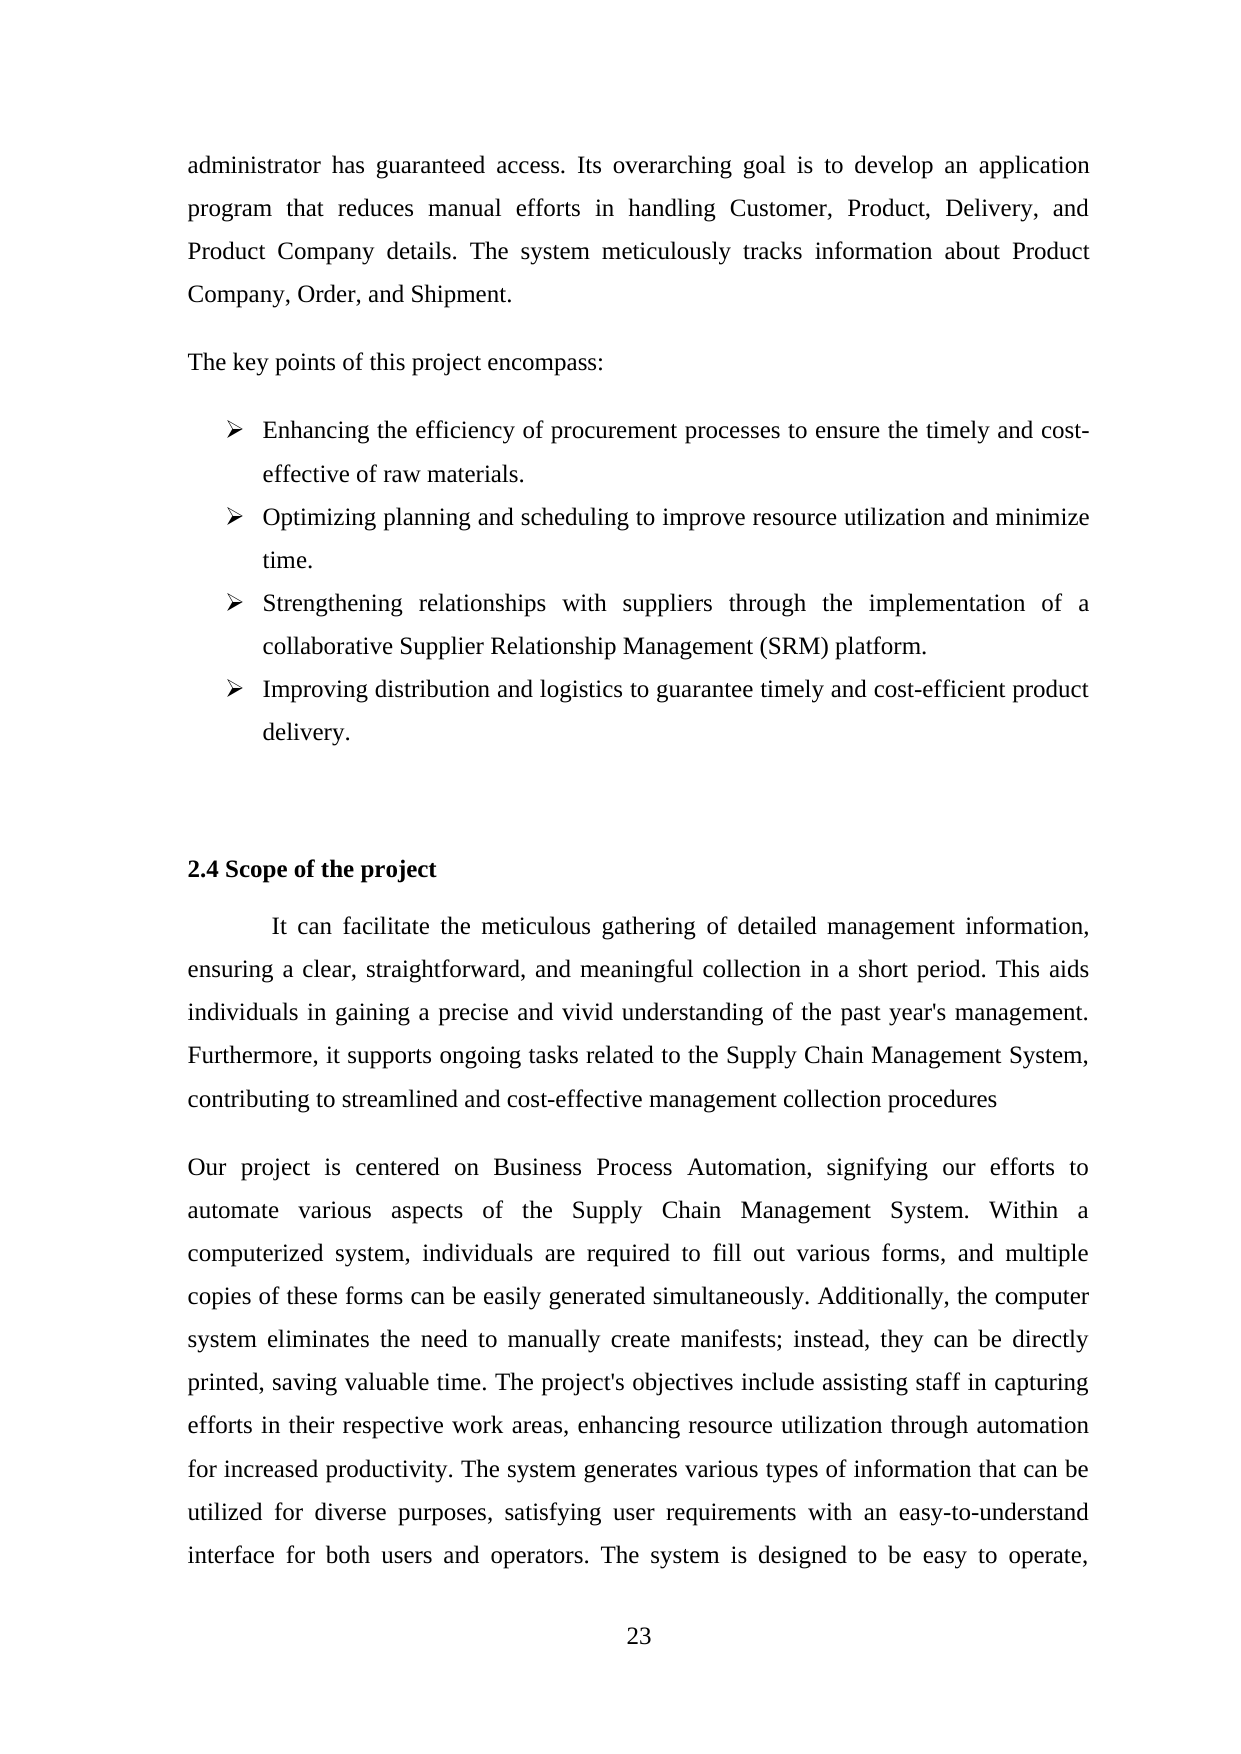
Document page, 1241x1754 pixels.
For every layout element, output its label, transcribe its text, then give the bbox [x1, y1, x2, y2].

text The key points of this project encompass: [187, 347, 1090, 376]
list Enhancing the efficiency of procurement processes to ensure the timely and cost-effective of raw materials. [225, 416, 1090, 487]
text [187, 1152, 1090, 1569]
list Optimizing planning and scheduling to improve resource utilization and minimize time. [225, 502, 1090, 574]
list Strengthening relationships with suppliers through the implementation of a collaborative Supplier Relationship Management (SRM) platform. [225, 588, 1090, 660]
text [187, 150, 1090, 308]
list Improving distribution and logistics to guarantee timely and cost-efficient product delivery. [225, 674, 1090, 746]
subtitle 2.4 Scope of the project [187, 854, 1090, 882]
text It can facilitate the meticulous gathering of detailed management information, ensuring a clear, straightforward, and meaningful collection in a short period. This aids individuals in gaining a precise and vivid understanding of the past year's management. Furthermore, it supports ongoing tasks related to the Supply Chain Management System, contributing to streamlined and cost-effective management collection procedures [187, 911, 1090, 1112]
